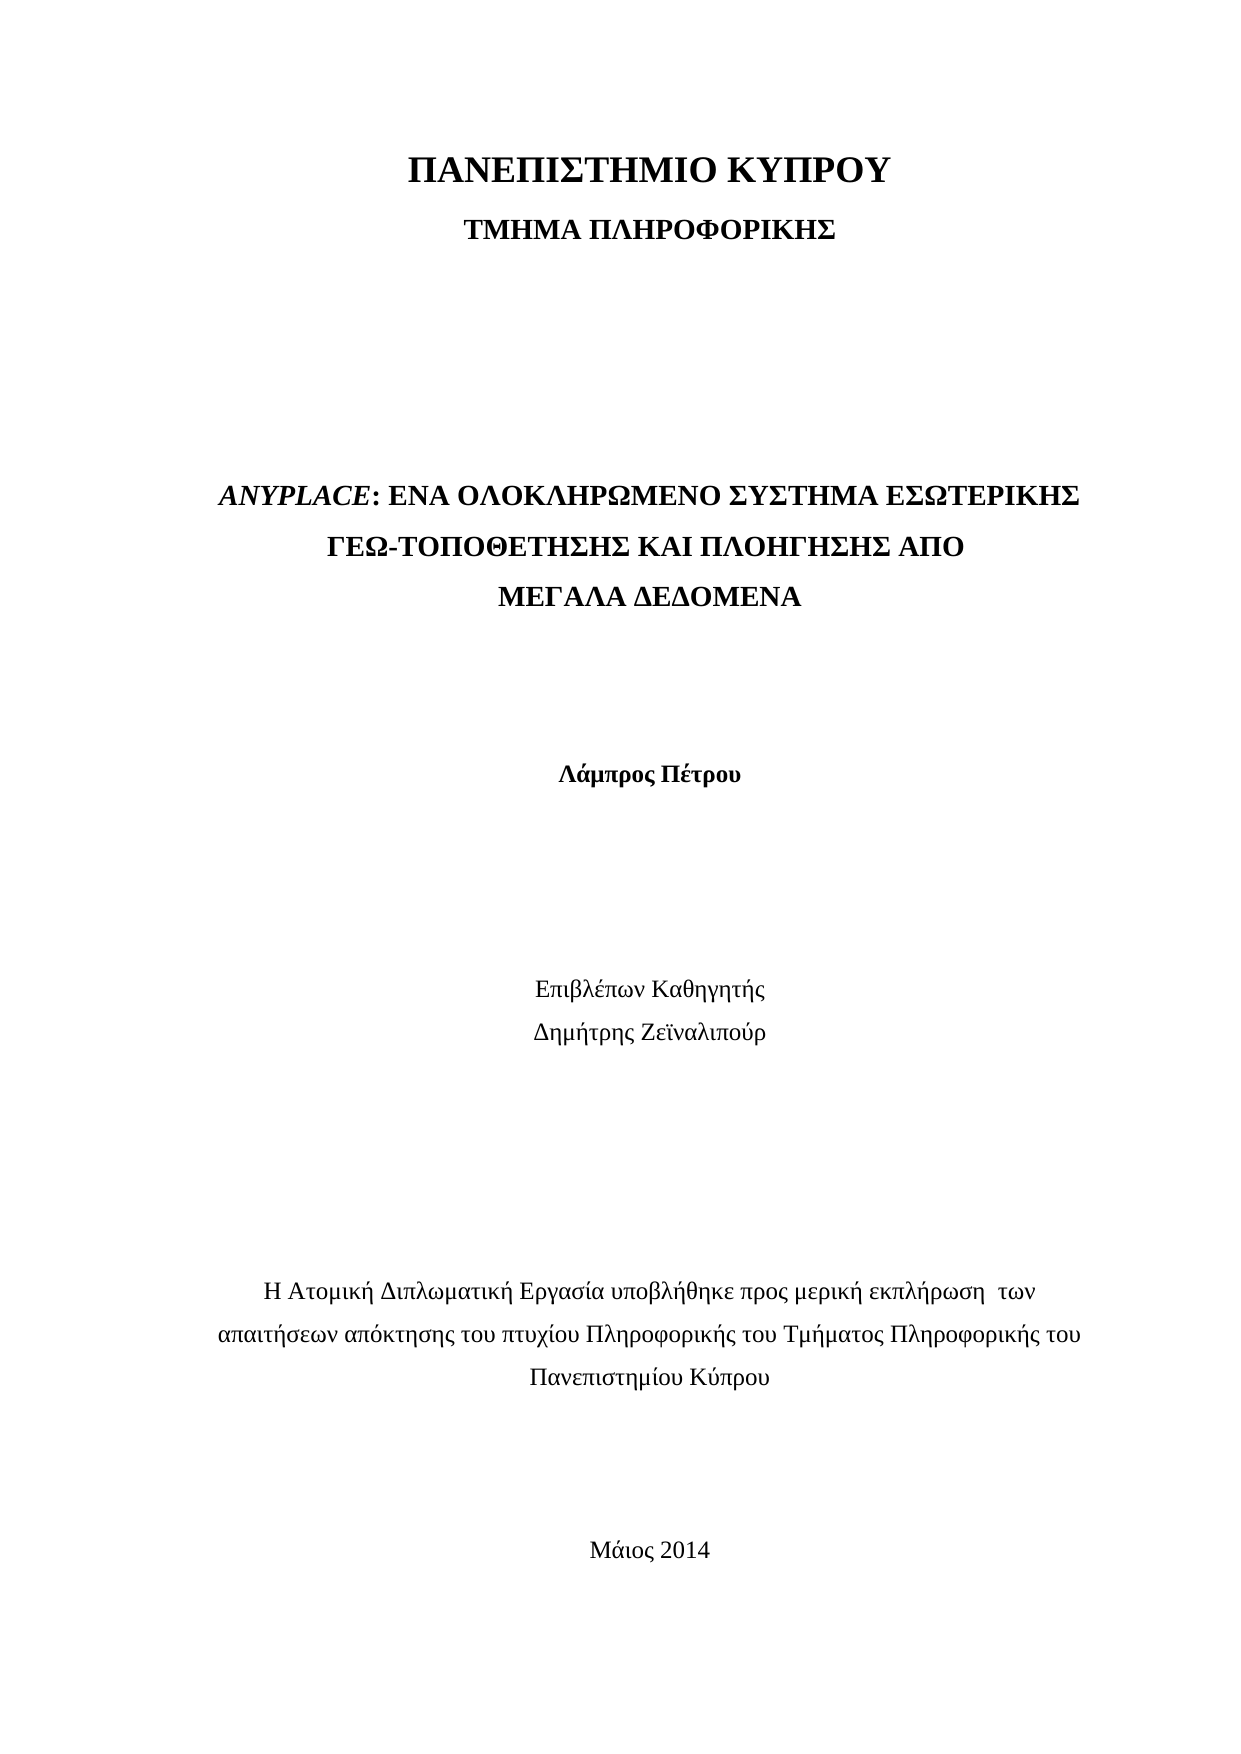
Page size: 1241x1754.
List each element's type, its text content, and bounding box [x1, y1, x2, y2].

text Επιβλέπων Καθηγητής [207, 974, 1092, 1003]
text ANYPLACE: ΕΝΑ ΟΛΟΚΛΗΡΩΜΕΝΟ ΣΥΣΤΗΜΑ ΕΣΩΤΕΡΙΚΗΣ ΓΕΩ-ΤΟΠΟΘΕΤΗΣΗΣ ΚΑΙ ΠΛΟΗΓΗΣΗΣ ΑΠΟ ΜΕΓΑΛΑ ΔΕΔΟΜΕΝΑ [207, 478, 1092, 612]
text ΠΑΝΕΠΙΣΤΗΜΙΟ ΚΥΠΡΟΥ [207, 148, 1092, 191]
text Μάιος 2014 [207, 1535, 1092, 1564]
text Η Ατομική Διπλωματική Εργασία υποβλήθηκε προς μερική εκπλήρωση των απαιτήσεων απόκτησης του πτυχίου Πληροφορικής του Τμήματος Πληροφορικής του Πανεπιστημίου Κύπρου [207, 1276, 1092, 1391]
text Δημήτρης Ζεϊναλιπούρ [207, 1017, 1092, 1046]
text Λάμπρος Πέτρου [207, 759, 1092, 787]
text ΤΜΗΜΑ ΠΛΗΡΟΦΟΡΙΚΗΣ [207, 212, 1092, 246]
